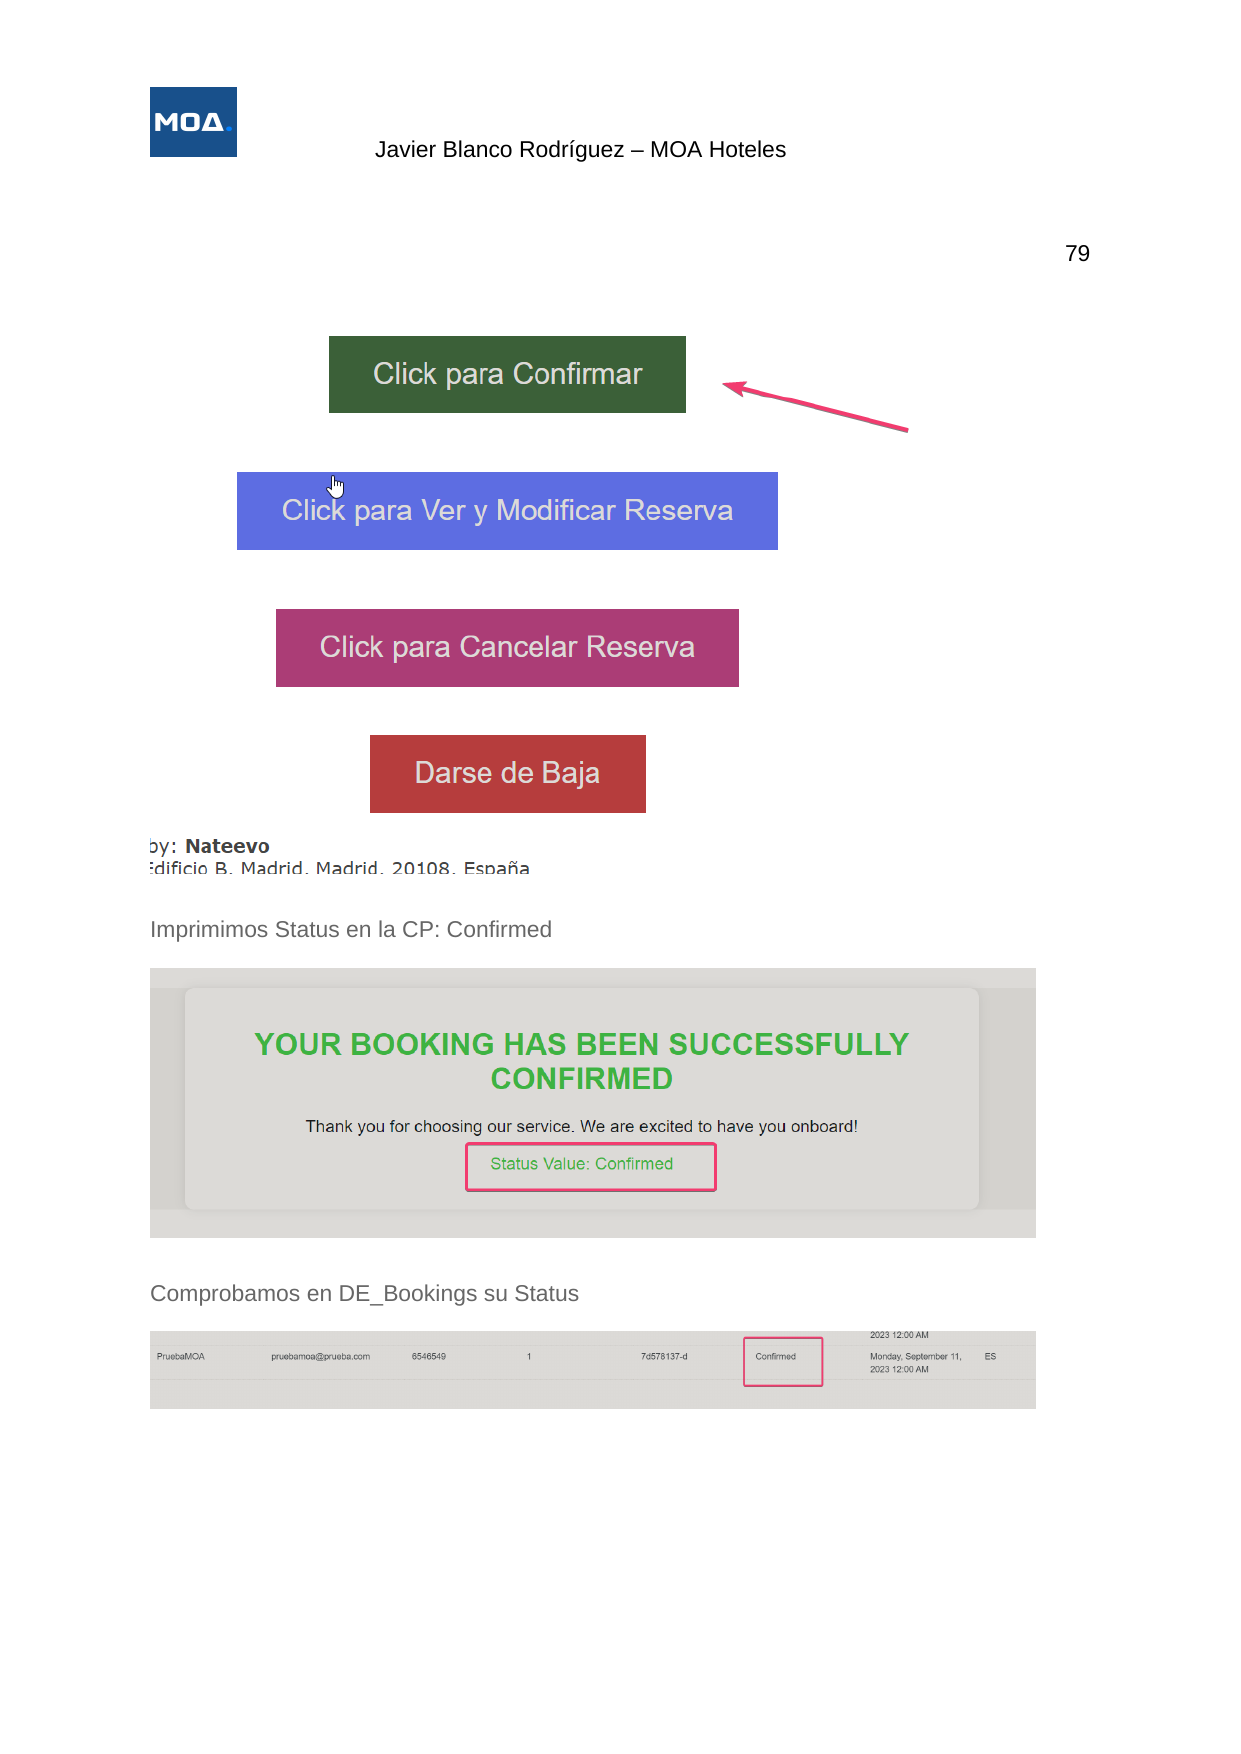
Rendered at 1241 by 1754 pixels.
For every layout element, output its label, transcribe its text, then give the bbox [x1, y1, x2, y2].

subtitle Comprobamos en DE_Bookings su Status [150, 1280, 1090, 1306]
picture [150, 968, 1036, 1238]
picture [150, 87, 237, 157]
subtitle Imprimimos Status en la CP: Confirmed [150, 916, 1090, 943]
picture [150, 278, 1036, 874]
picture [150, 1331, 1036, 1409]
